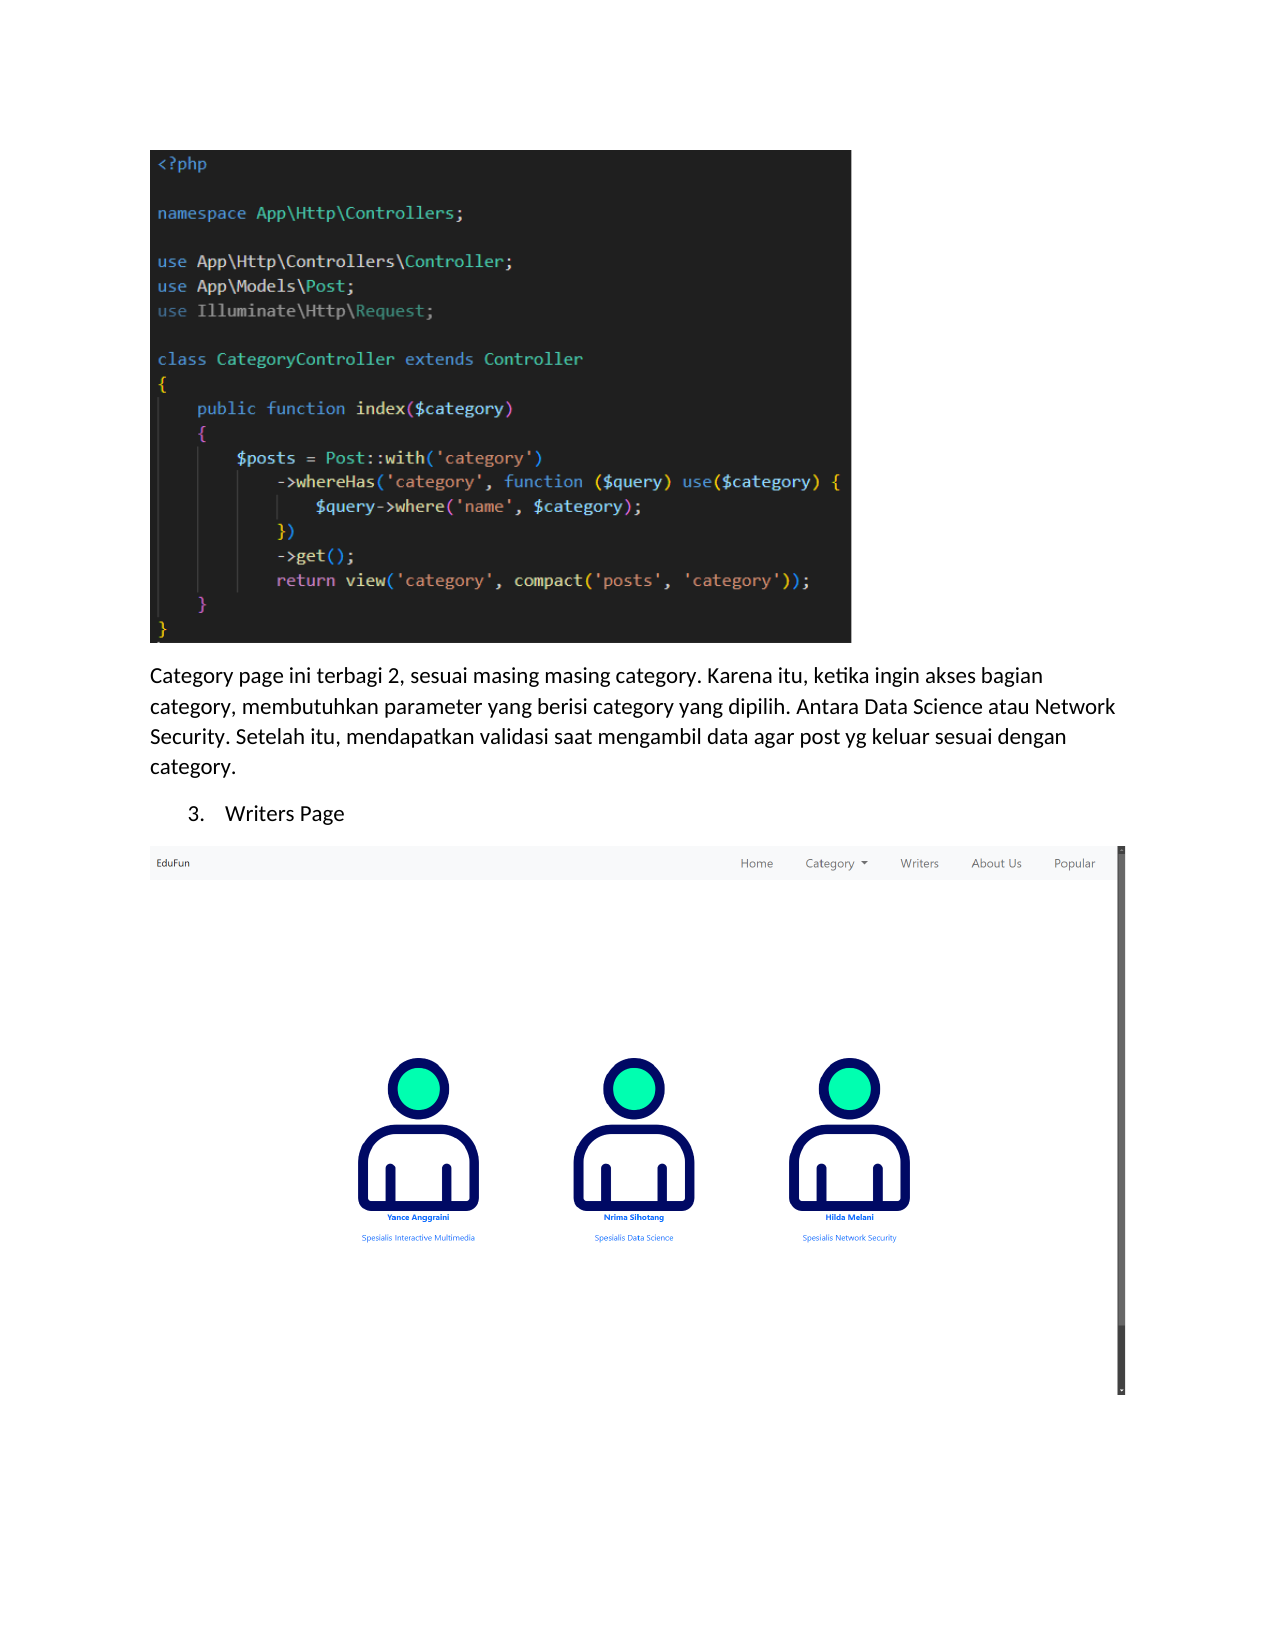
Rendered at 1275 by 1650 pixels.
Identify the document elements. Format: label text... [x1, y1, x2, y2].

picture [150, 150, 852, 643]
picture [150, 846, 1125, 1395]
list Writers Page [187, 799, 1125, 827]
text Category page ini terbagi 2, sesuai masing masing category. Karena itu, ketika ingin akses bagian category, membutuhkan parameter yang berisi category yang dipilih. Antara Data Science atau Network Security. Setelah itu, mendapatkan validasi saat mengambil data agar post yg keluar sesuai dengan category. [150, 662, 1125, 780]
